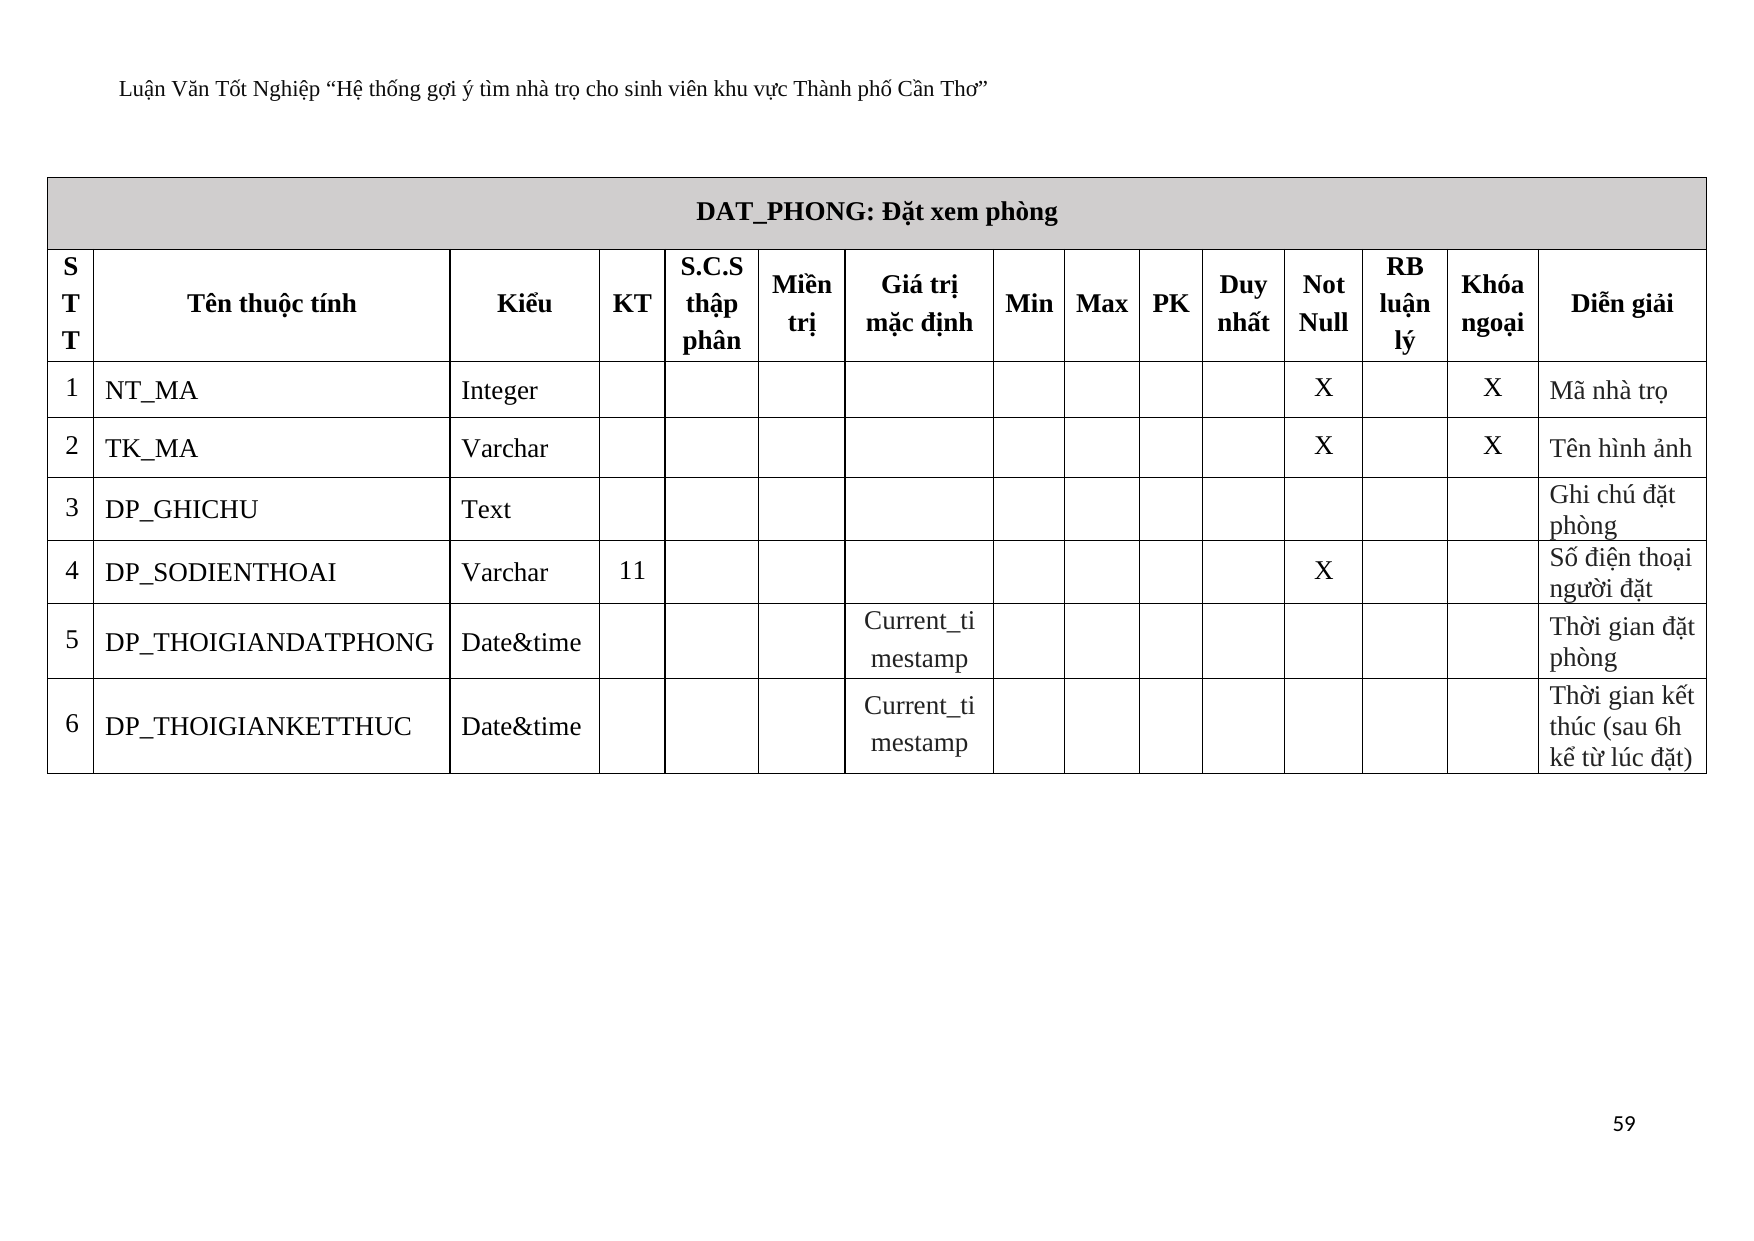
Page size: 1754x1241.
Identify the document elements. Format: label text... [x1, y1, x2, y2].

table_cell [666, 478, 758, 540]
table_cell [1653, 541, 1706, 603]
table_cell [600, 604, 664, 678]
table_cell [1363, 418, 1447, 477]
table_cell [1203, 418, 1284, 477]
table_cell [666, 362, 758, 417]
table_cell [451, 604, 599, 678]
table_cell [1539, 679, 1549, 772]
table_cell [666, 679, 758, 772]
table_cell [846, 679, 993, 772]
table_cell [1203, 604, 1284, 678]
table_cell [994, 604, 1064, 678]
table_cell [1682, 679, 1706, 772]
table_cell Miền trị [759, 250, 844, 361]
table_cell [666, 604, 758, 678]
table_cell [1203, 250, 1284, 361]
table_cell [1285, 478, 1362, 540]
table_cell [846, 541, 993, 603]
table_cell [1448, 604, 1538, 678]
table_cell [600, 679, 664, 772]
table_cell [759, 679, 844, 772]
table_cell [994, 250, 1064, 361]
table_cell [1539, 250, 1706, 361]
table_header DAT_PHONG: Đặt xem phòng [48, 178, 1706, 249]
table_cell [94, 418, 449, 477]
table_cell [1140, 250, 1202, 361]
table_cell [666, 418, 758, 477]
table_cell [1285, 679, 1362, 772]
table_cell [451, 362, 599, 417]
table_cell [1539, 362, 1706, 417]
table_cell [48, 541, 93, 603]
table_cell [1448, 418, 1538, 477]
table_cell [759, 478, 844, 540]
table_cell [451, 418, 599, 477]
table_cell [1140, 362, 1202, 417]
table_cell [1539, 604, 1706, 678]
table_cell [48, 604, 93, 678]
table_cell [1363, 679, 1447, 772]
table_cell Giá trị mặc định [846, 250, 993, 361]
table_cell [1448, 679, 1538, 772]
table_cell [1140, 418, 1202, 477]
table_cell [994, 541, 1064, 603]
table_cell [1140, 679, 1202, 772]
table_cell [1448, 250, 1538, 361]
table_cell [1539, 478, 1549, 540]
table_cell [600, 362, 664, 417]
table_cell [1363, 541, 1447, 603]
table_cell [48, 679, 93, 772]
table_cell Kiểu [451, 250, 599, 361]
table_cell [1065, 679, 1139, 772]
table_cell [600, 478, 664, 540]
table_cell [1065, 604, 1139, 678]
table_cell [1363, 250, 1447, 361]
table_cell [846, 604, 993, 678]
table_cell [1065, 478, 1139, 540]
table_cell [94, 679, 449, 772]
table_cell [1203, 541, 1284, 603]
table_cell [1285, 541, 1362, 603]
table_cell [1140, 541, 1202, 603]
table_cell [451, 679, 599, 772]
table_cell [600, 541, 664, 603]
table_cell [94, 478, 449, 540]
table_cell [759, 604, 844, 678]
table_cell Tên thuộc tính [94, 250, 449, 361]
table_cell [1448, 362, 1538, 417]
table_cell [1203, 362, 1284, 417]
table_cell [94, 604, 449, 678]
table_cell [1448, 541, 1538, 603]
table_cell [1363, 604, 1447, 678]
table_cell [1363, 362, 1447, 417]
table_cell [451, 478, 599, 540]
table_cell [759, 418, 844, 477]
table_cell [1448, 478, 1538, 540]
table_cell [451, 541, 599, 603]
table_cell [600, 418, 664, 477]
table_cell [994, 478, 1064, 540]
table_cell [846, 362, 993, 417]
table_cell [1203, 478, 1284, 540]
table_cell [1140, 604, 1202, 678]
table_cell STT [48, 250, 93, 361]
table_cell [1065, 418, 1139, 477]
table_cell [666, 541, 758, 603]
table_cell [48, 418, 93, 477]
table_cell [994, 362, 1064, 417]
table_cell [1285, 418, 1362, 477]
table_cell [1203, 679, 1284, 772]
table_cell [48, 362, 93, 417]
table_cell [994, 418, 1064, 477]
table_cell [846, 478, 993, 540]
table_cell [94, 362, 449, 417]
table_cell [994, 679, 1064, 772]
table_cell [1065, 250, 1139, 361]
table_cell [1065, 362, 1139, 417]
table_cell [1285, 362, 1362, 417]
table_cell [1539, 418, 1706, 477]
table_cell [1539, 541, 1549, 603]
table_cell S.C.S thập phân [666, 250, 758, 361]
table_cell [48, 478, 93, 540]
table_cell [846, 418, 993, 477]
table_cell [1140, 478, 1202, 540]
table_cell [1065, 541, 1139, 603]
table_cell KT [600, 250, 664, 361]
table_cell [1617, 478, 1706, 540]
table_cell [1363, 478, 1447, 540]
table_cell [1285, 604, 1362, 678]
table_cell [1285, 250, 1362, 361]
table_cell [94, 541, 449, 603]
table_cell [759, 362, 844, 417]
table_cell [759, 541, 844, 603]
